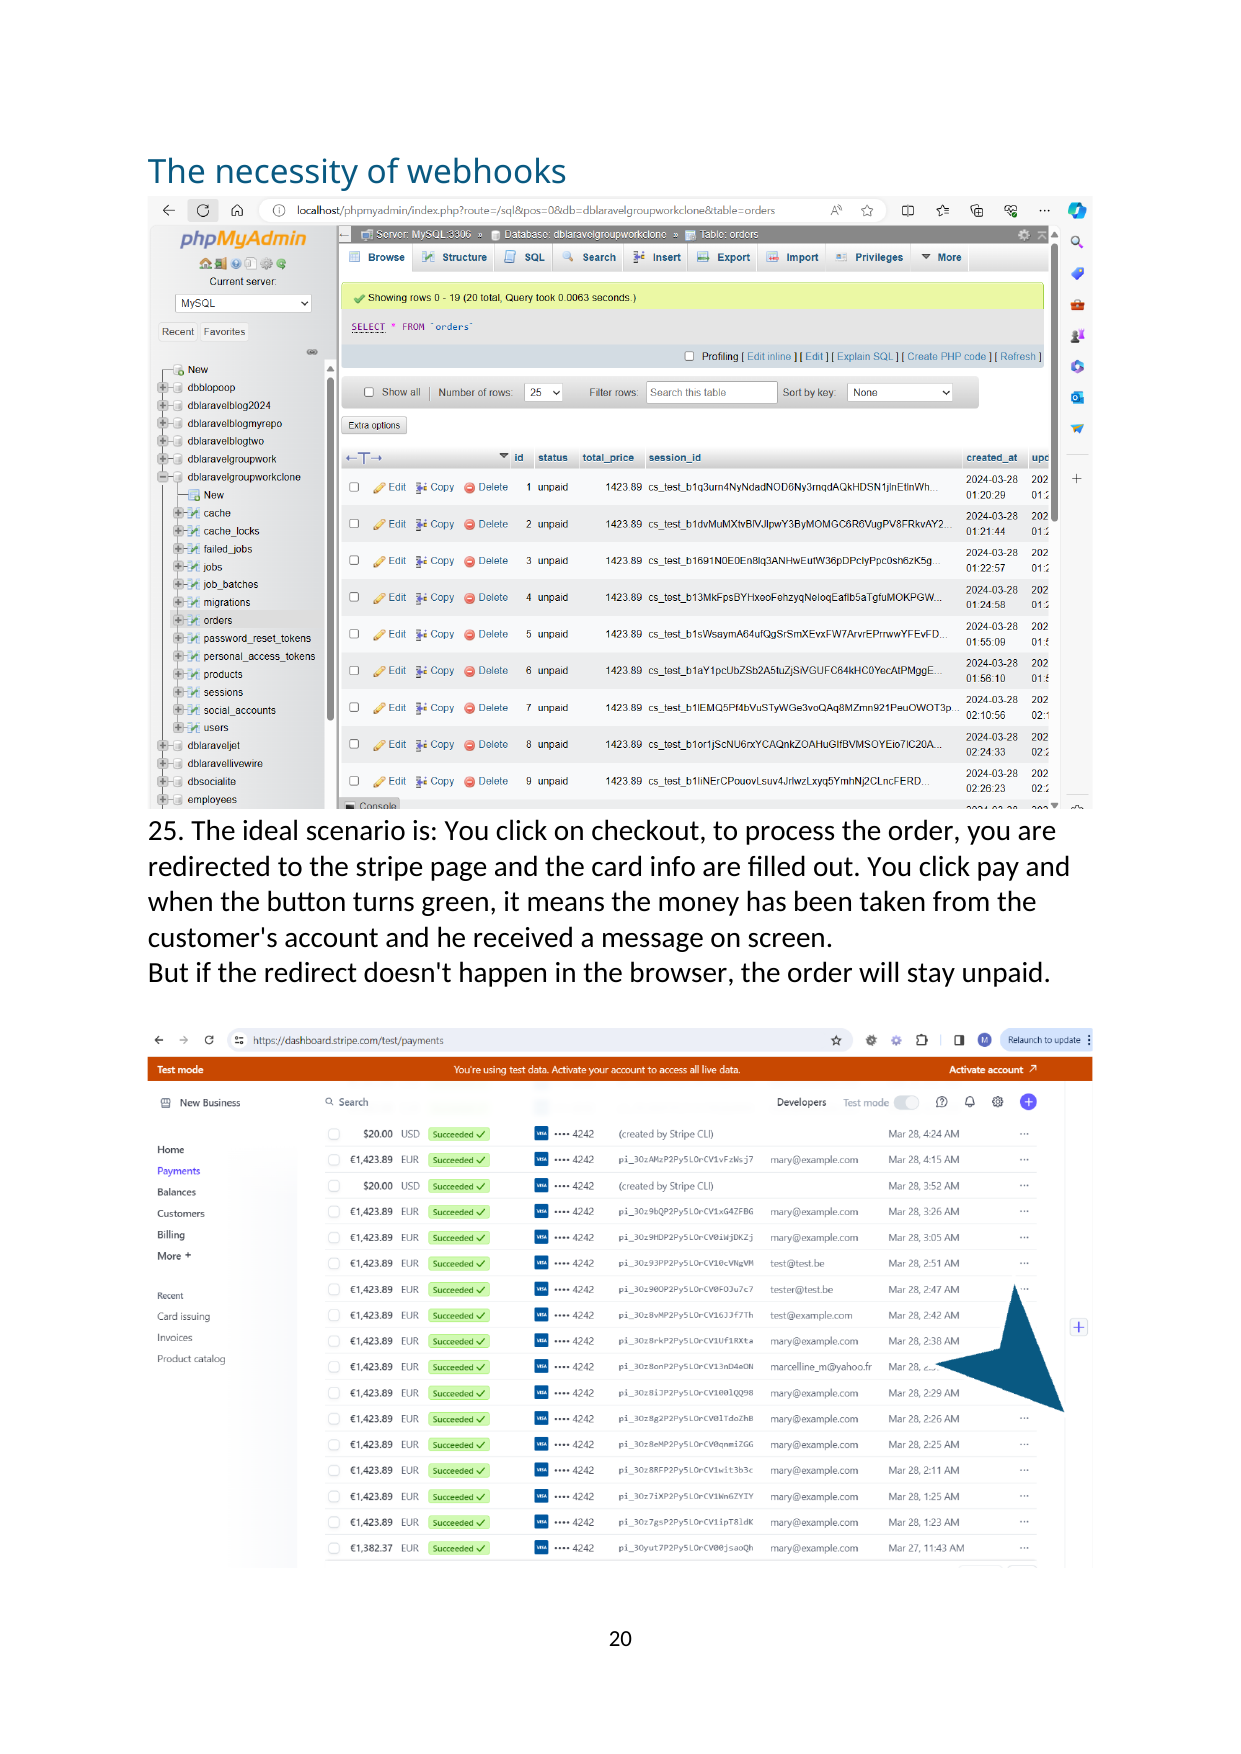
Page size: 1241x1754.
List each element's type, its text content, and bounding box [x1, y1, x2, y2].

text But if the redirect doesn't happen in the browser, the order will stay unpaid. [148, 954, 1093, 990]
subtitle The necessity of webhooks [148, 148, 1093, 196]
picture [147, 1028, 1093, 1568]
text 25. The ideal scenario is: You click on checkout, to process the order, you are redirected to the stripe page and the card info are filled out. You click pay and when the button turns green, it means the money has been taken from the customer's account and he received a message on screen. [148, 812, 1093, 954]
picture [147, 196, 1093, 809]
